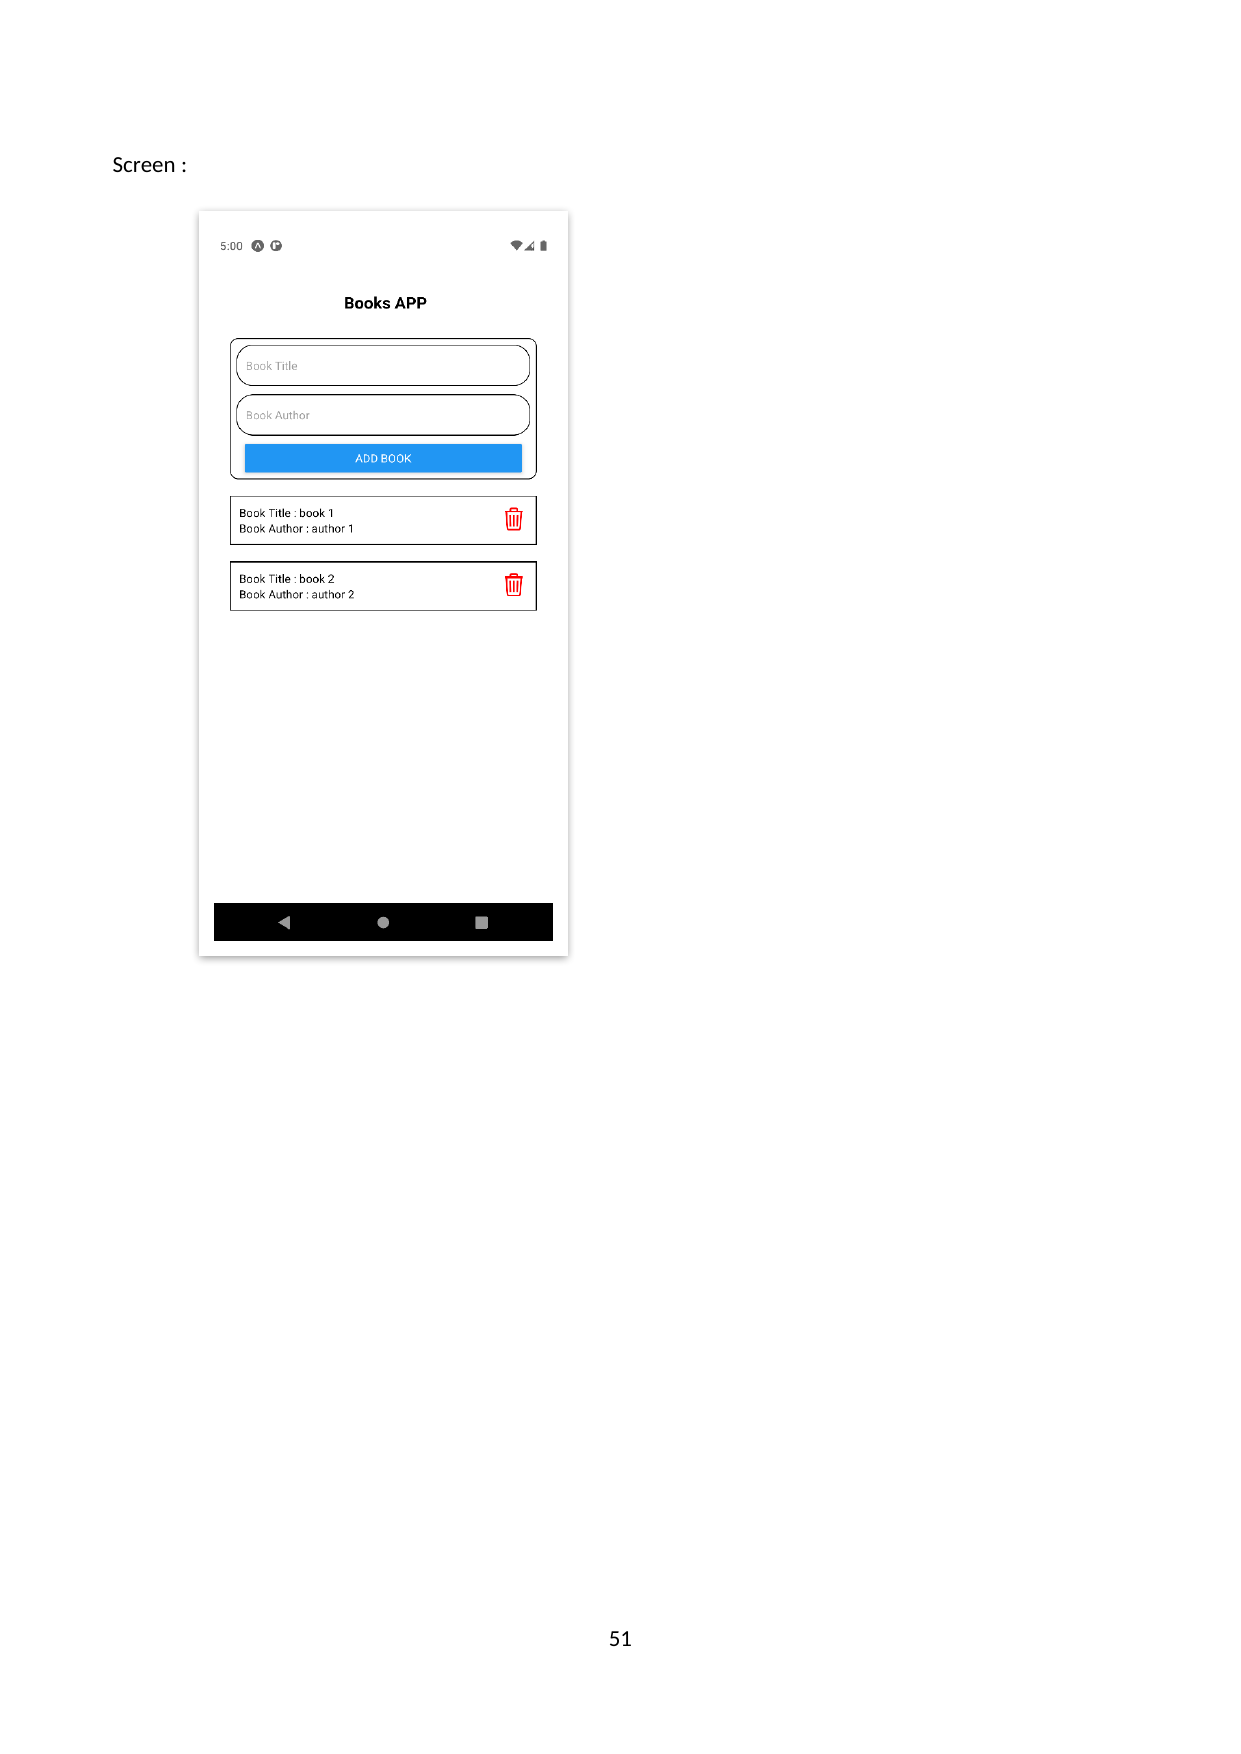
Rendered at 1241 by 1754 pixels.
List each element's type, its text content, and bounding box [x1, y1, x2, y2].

text Screen : [112, 150, 1128, 178]
picture [214, 226, 553, 941]
